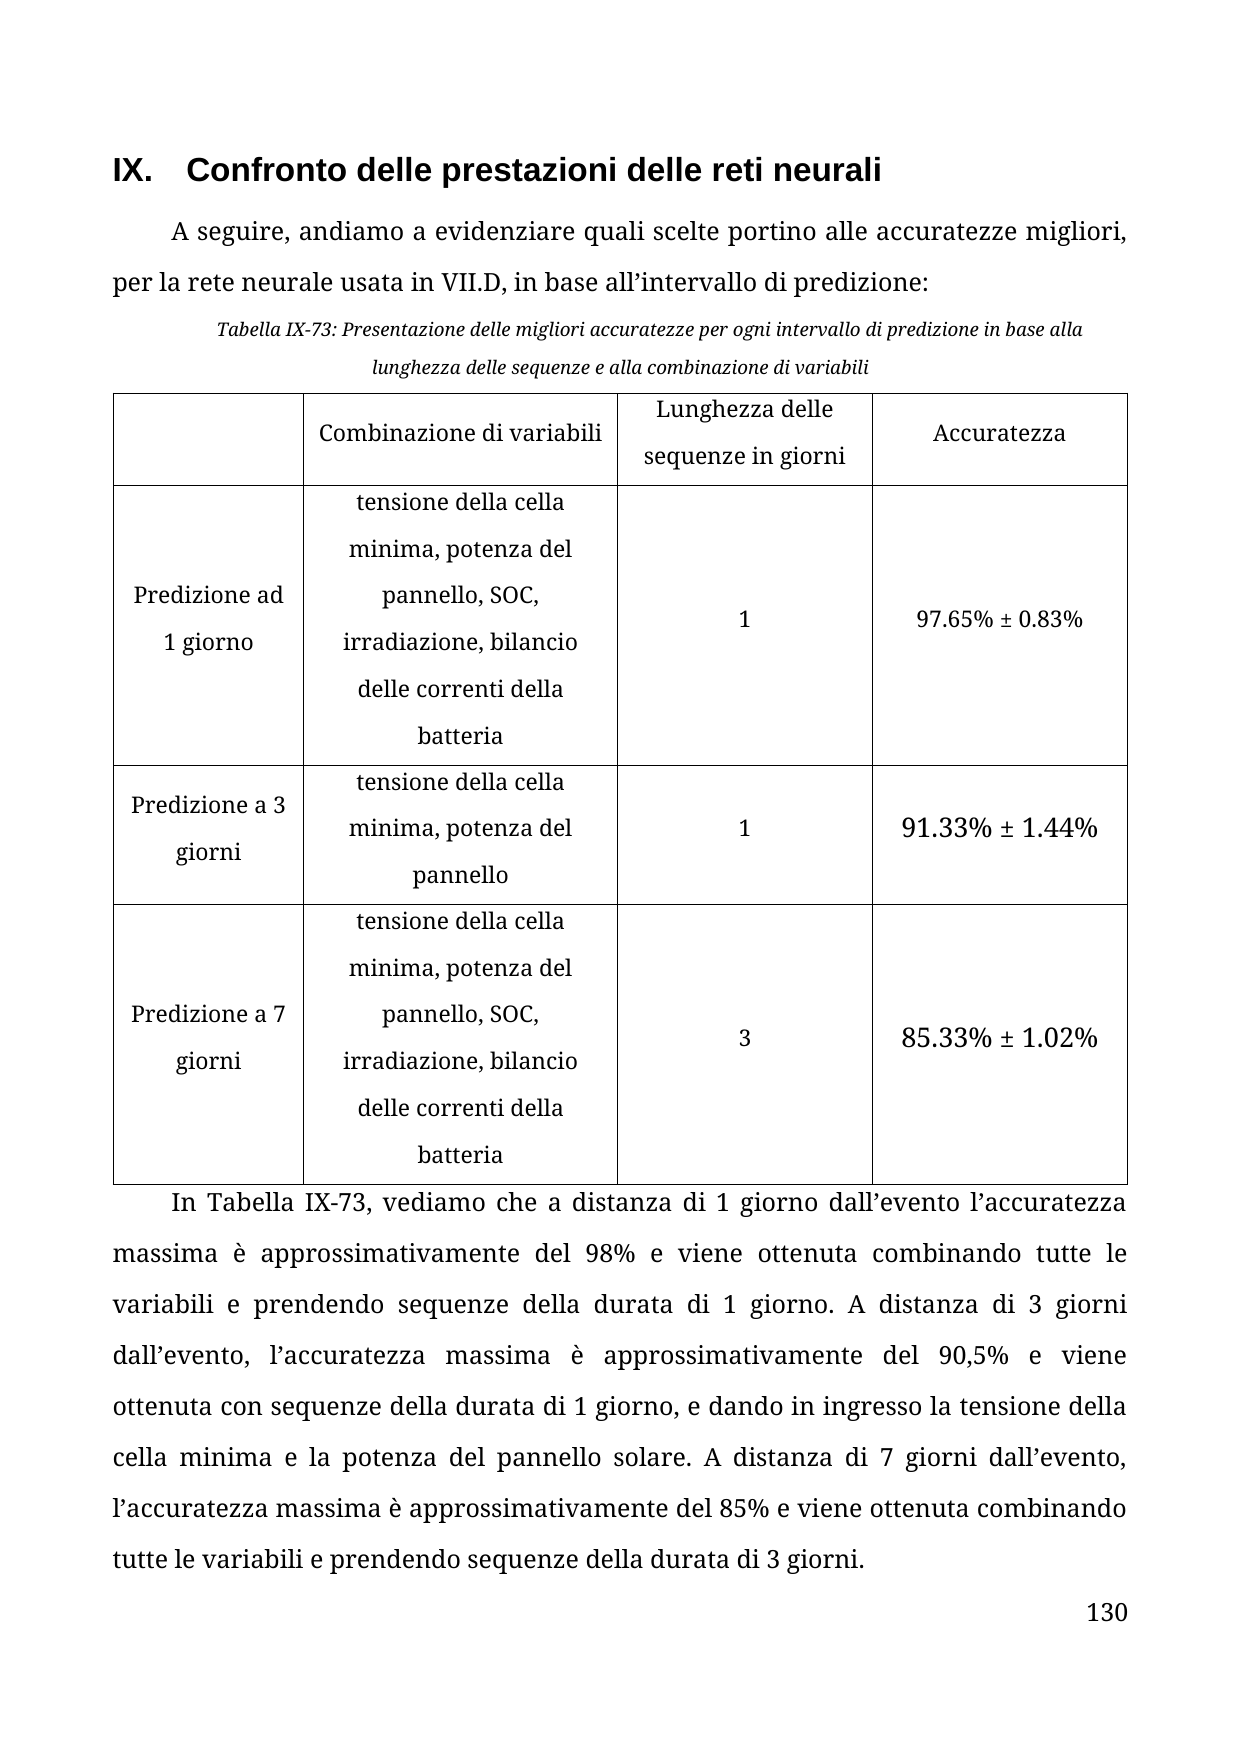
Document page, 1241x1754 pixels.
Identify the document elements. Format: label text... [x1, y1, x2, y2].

table_cell 85.33% ± 1.02% [873, 905, 1127, 1183]
table_cell 1 [618, 486, 872, 764]
text A seguire, andiamo a evidenziare quali scelte portino alle accuratezze migliori, per la rete neurale usata in VII.D, in base all’intervallo di predizione: [112, 214, 1128, 299]
subtitle Confronto delle prestazioni delle reti neurali [112, 150, 1128, 188]
table_header Lunghezza delle sequenze in giorni [618, 394, 872, 485]
table_cell 3 [618, 905, 872, 1183]
table_cell 97.65% ± 0.83% [873, 486, 1127, 764]
table_header Accuratezza [873, 394, 1127, 485]
table_cell Predizione a 7 giorni [114, 905, 303, 1183]
table_cell Predizione a 3 giorni [114, 766, 303, 904]
table_cell tensione della cella minima, potenza del pannello [304, 766, 617, 904]
table_header Combinazione di variabili [304, 394, 617, 485]
table_cell 91.33% ± 1.44% [873, 766, 1127, 904]
table_cell tensione della cella minima, potenza del pannello, SOC, irradiazione, bilancio delle correnti della batteria [304, 486, 617, 764]
table_cell Predizione ad 1 giorno [114, 486, 303, 764]
table_cell 1 [618, 766, 872, 904]
table_header [114, 394, 303, 485]
table_cell tensione della cella minima, potenza del pannello, SOC, irradiazione, bilancio delle correnti della batteria [304, 905, 617, 1183]
